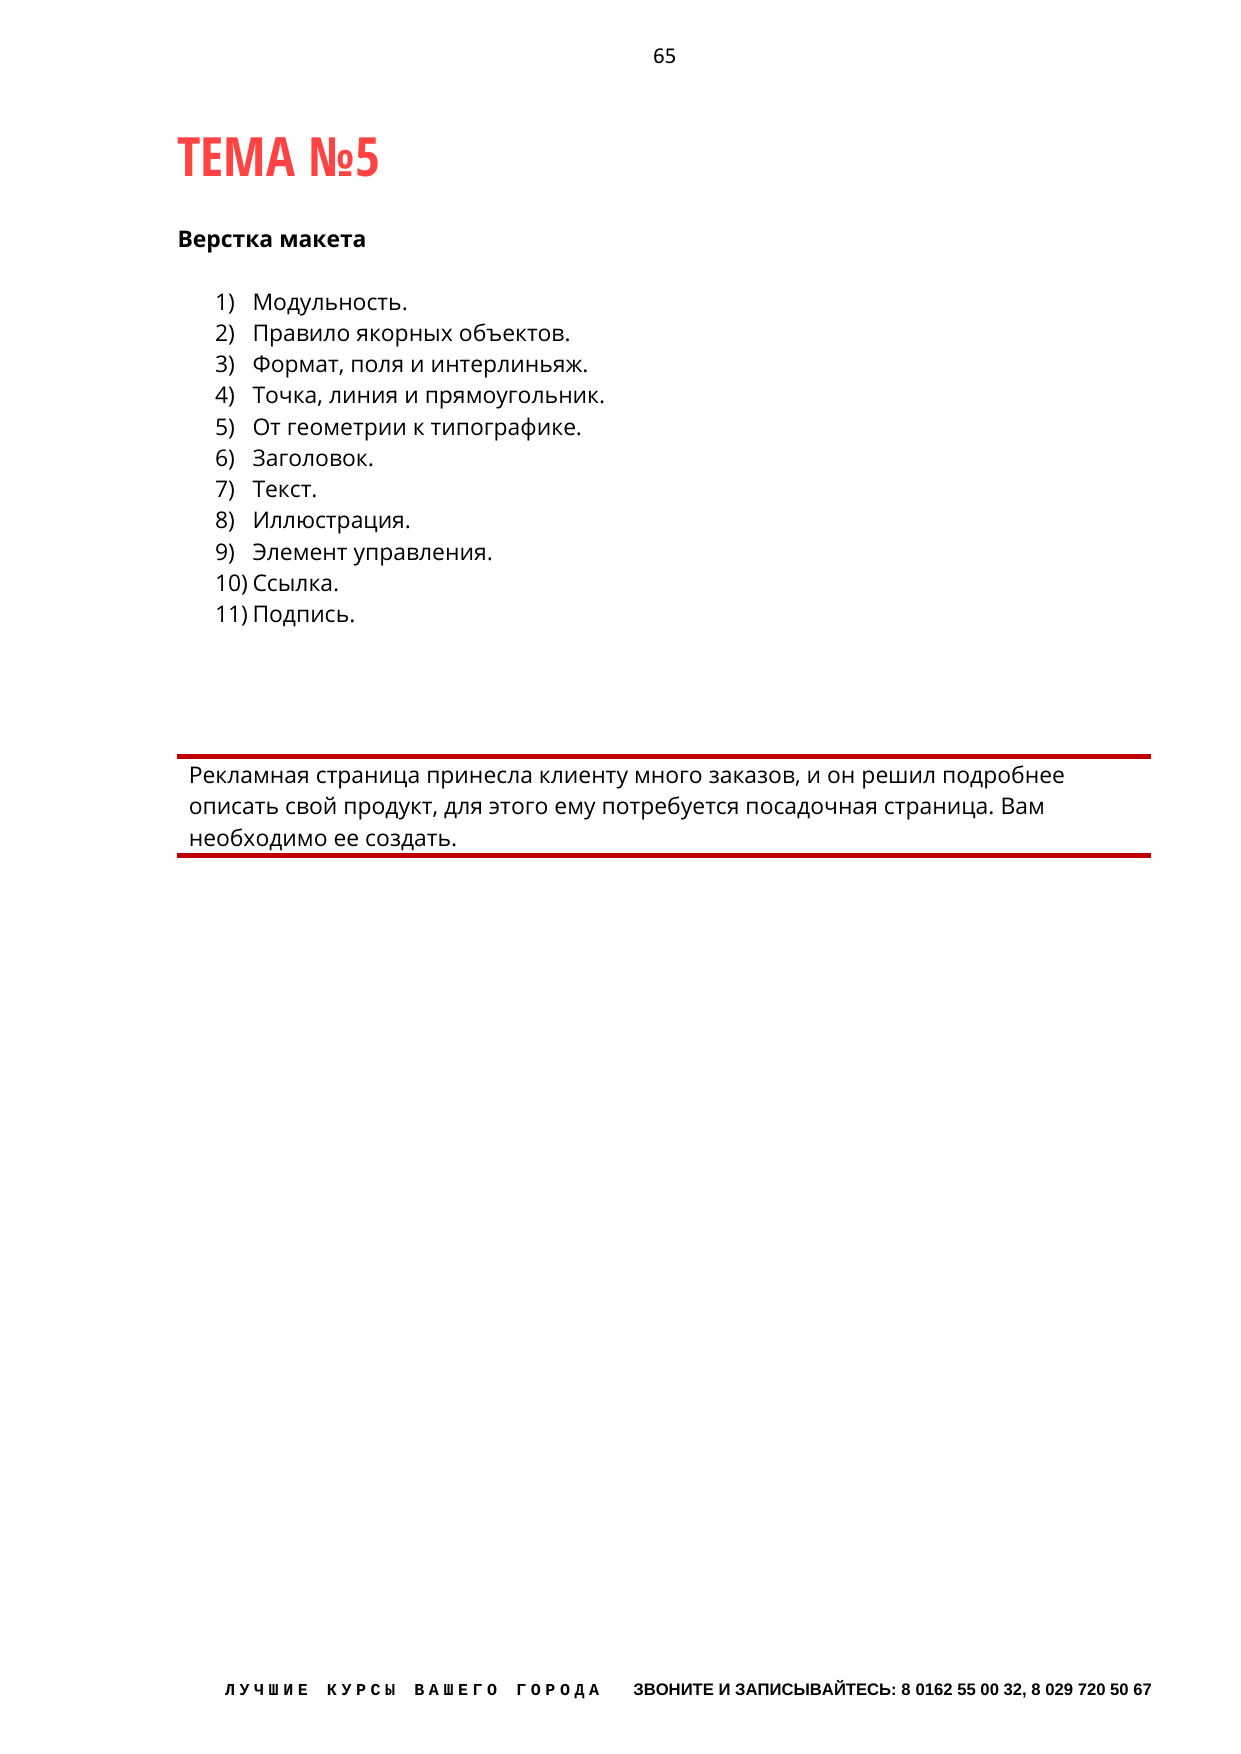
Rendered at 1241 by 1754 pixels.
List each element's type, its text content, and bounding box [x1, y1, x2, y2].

list Правило якорных объектов. [215, 317, 1152, 348]
list От геометрии к типографике. [215, 411, 1152, 442]
list Иллюстрация. [215, 504, 1152, 536]
list Модульность. [215, 286, 1152, 317]
list Элемент управления. [215, 536, 1152, 567]
text Верстка макета [177, 223, 1152, 254]
list Точка, линия и прямоугольник. [215, 379, 1152, 411]
table_header Рекламная страница принесла клиенту много заказов, и он решил подробнее описать свой продукт, для этого ему потребуется посадочная страница. Вам необходимо ее создать. [177, 759, 1151, 853]
list Заголовок. [215, 442, 1152, 473]
list Подпись. [215, 598, 1152, 629]
list Текст. [215, 473, 1152, 504]
list Формат, поля и интерлиньяж. [215, 348, 1152, 379]
title ТЕМА №5 [177, 118, 1152, 192]
list Ссылка. [215, 567, 1152, 598]
